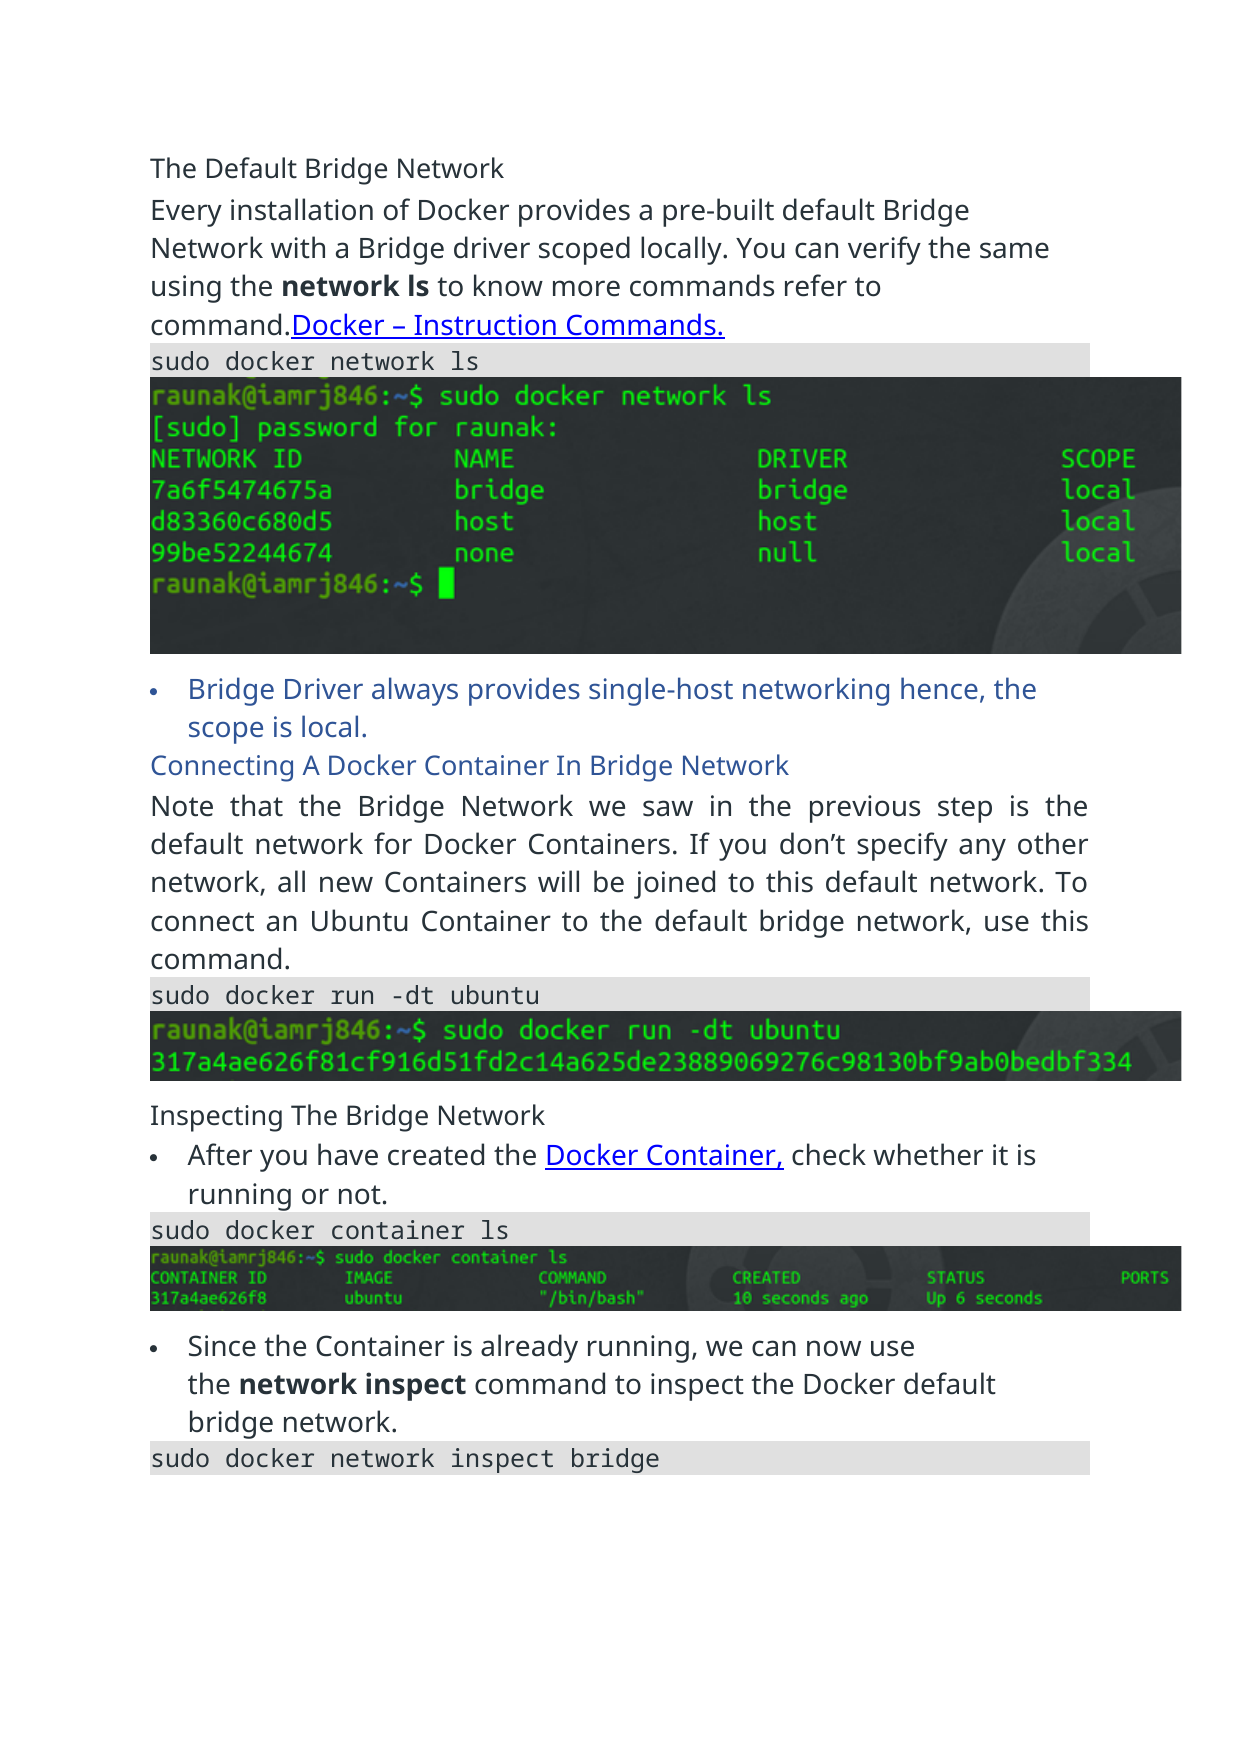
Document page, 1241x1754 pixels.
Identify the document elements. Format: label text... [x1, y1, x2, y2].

text Note that the Bridge Network we saw in the previous step is the default network for Docker Containers. If you don’t specify any other network, all new Containers will be joined to this default network. To connect an Ubuntu Container to the default bridge network, use this command. [150, 786, 1090, 977]
picture [150, 1011, 1182, 1081]
text sudo docker container ls [150, 1212, 1090, 1246]
text Every installation of Docker provides a pre-built default Bridge Network with a Bridge driver scoped locally. You can verify the same using the network ls to know more commands refer to command.Docker – Instruction Commands. [150, 190, 1090, 343]
list Since the Container is already running, we can now use the network inspect command to inspect the Docker default bridge network. [150, 1326, 1090, 1441]
text sudo docker network ls [150, 343, 1090, 377]
subtitle Inspecting The Bridge Network [150, 1096, 1090, 1133]
picture [150, 377, 1182, 654]
picture [150, 1246, 1182, 1311]
subtitle Connecting A Docker Container In Bridge Network [150, 746, 1090, 783]
list Bridge Driver always provides single-host networking hence, the scope is local. [150, 669, 1090, 746]
list After you have created the Docker Container, check whether it is running or not. [150, 1136, 1090, 1212]
text sudo docker run -dt ubuntu [150, 977, 1090, 1011]
text sudo docker network inspect bridge [150, 1441, 1090, 1475]
subtitle The Default Bridge Network [150, 150, 1090, 187]
